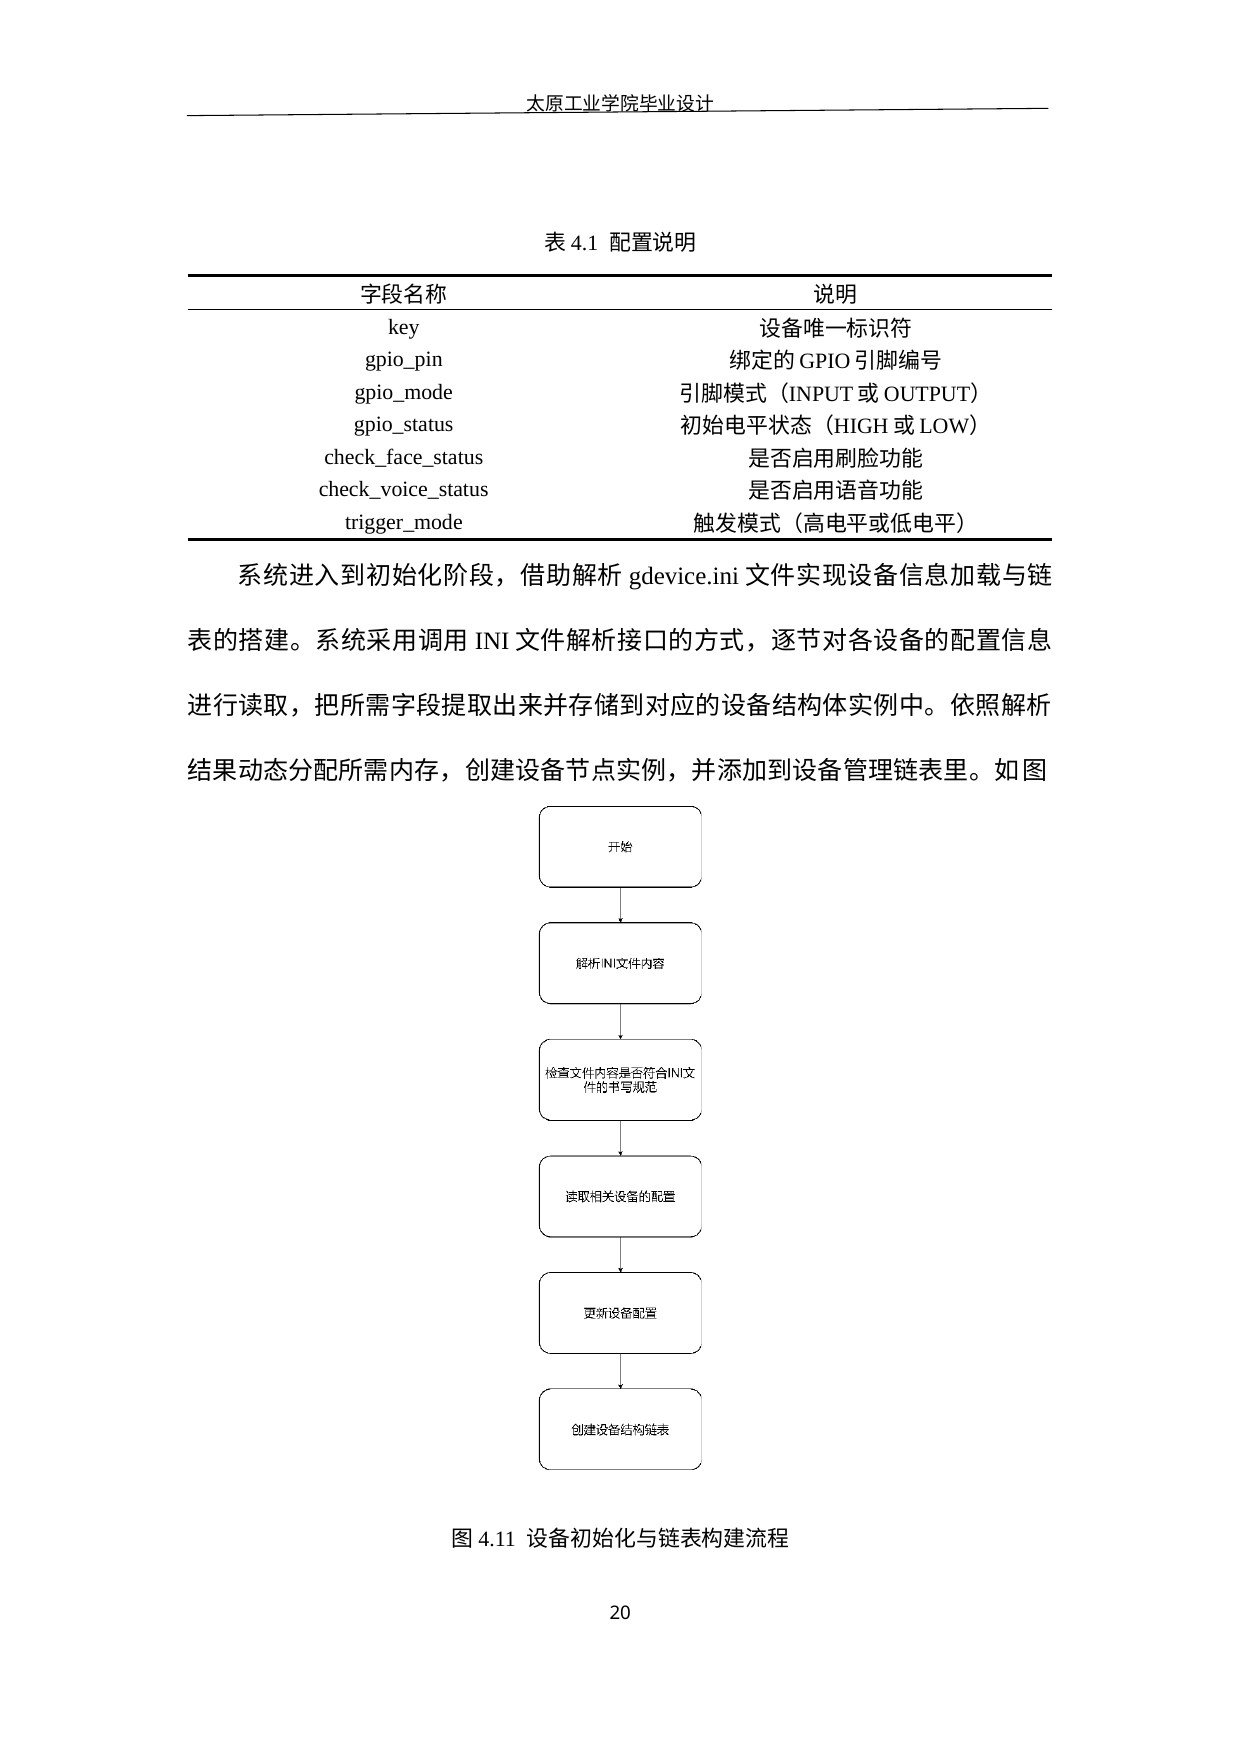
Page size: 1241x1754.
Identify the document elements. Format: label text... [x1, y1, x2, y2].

table_cell check_face_status [188, 440, 619, 473]
table_cell 初始电平状态（HIGH或LOW） [620, 408, 1052, 440]
table_cell 是否启用语音功能 [620, 473, 1052, 505]
table_cell 触发模式（高电平或低电平） [620, 505, 1052, 538]
table_cell key [188, 310, 619, 343]
picture [538, 806, 702, 1470]
table_header 字段名称 [188, 277, 619, 309]
table_cell gpio_pin [188, 343, 619, 375]
table_cell check_voice_status [188, 473, 619, 505]
table_cell gpio_mode [188, 375, 619, 408]
text 表 4.1 配置说明 [187, 225, 1053, 257]
table_cell gpio_status [188, 408, 619, 440]
table_header 说明 [620, 277, 1052, 309]
table_cell 设备唯一标识符 [620, 310, 1052, 343]
table_cell 绑定的GPIO引脚编号 [620, 343, 1052, 375]
table_cell 是否启用刷脸功能 [620, 440, 1052, 473]
table_cell 引脚模式（INPUT或OUTPUT） [620, 375, 1052, 408]
table_cell trigger_mode [188, 505, 619, 538]
